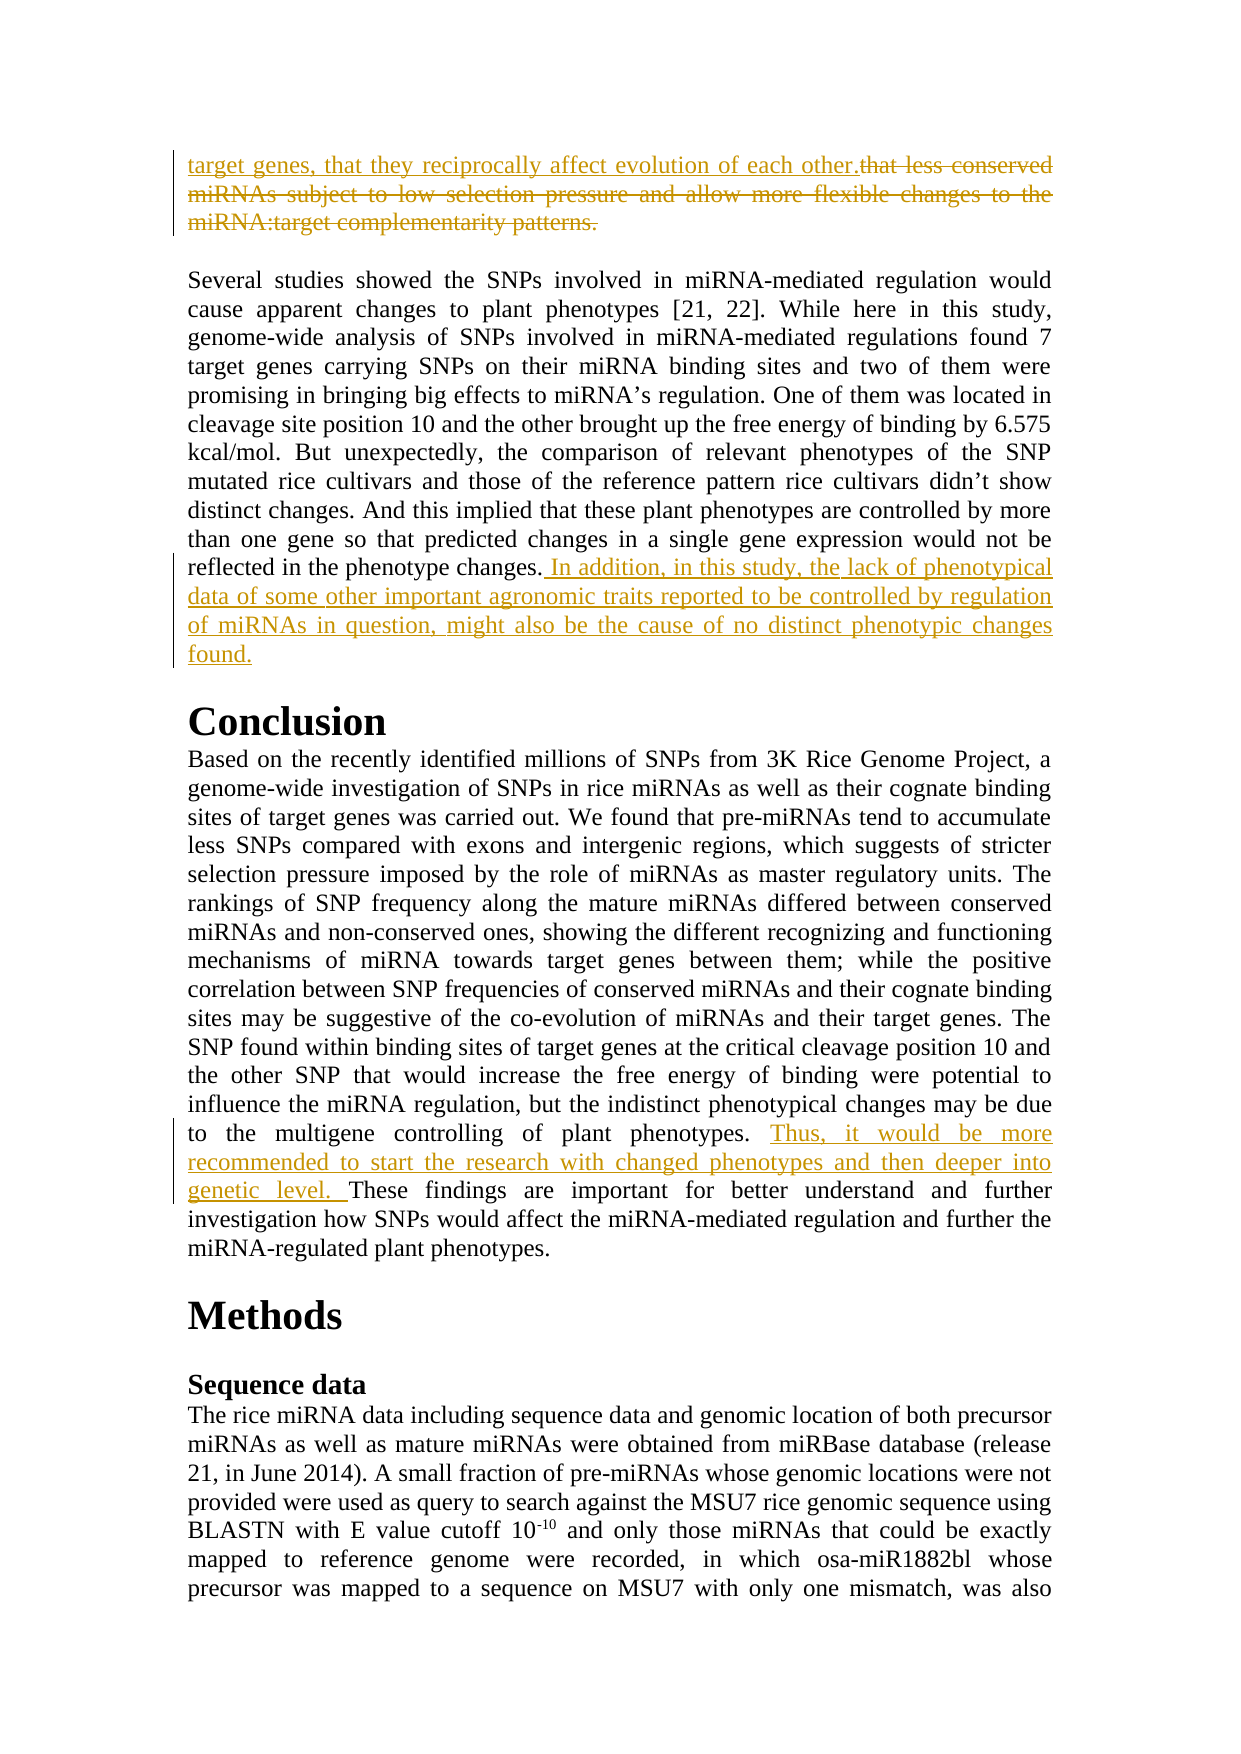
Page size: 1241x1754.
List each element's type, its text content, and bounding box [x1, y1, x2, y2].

text Based on the recently identified millions of SNPs from 3K Rice Genome Project, a genome-wide investigation of SNPs in rice miRNAs as well as their cognate binding sites of target genes was carried out. We found that pre-miRNAs tend to accumulate less SNPs compared with exons and intergenic regions, which suggests of stricter selection pressure imposed by the role of miRNAs as master regulatory units. The rankings of SNP frequency along the mature miRNAs differed between conserved miRNAs and non-conserved ones, showing the different recognizing and functioning mechanisms of miRNA towards target genes between them; while the positive correlation between SNP frequencies of conserved miRNAs and their cognate binding sites may be suggestive of the co-evolution of miRNAs and their target genes. The SNP found within binding sites of target genes at the critical cleavage position 10 and the other SNP that would increase the free energy of binding were potential to influence the miRNA regulation, but the indistinct phenotypical changes may be due to the multigene controlling of plant phenotypes. These findings are important for better understand and further investigation how SNPs would affect the miRNA-mediated regulation and further the miRNA-regulated plant phenotypes. [187, 744, 1053, 1262]
text Several studies showed the SNPs involved in miRNA-mediated regulation would cause apparent changes to plant phenotypes [21, 22]. While here in this study, genome-wide analysis of SNPs involved in miRNA-mediated regulations found 7 target genes carrying SNPs on their miRNA binding sites and two of them were promising in bringing big effects to miRNA’s regulation. One of them was located in cleavage site position 10 and the other brought up the free energy of binding by 6.575 kcal/mol. But unexpectedly, the comparison of relevant phenotypes of the SNP mutated rice cultivars and those of the reference pattern rice cultivars didn’t show distinct changes. And this implied that these plant phenotypes are controlled by more than one gene so that predicted changes in a single gene expression would not be reflected in the phenotype changes. [187, 265, 1053, 606]
text Sequence data [187, 1367, 1053, 1401]
text Methods [187, 1290, 1053, 1338]
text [187, 150, 1053, 194]
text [187, 1401, 1053, 1602]
text Conclusion [187, 696, 1053, 744]
